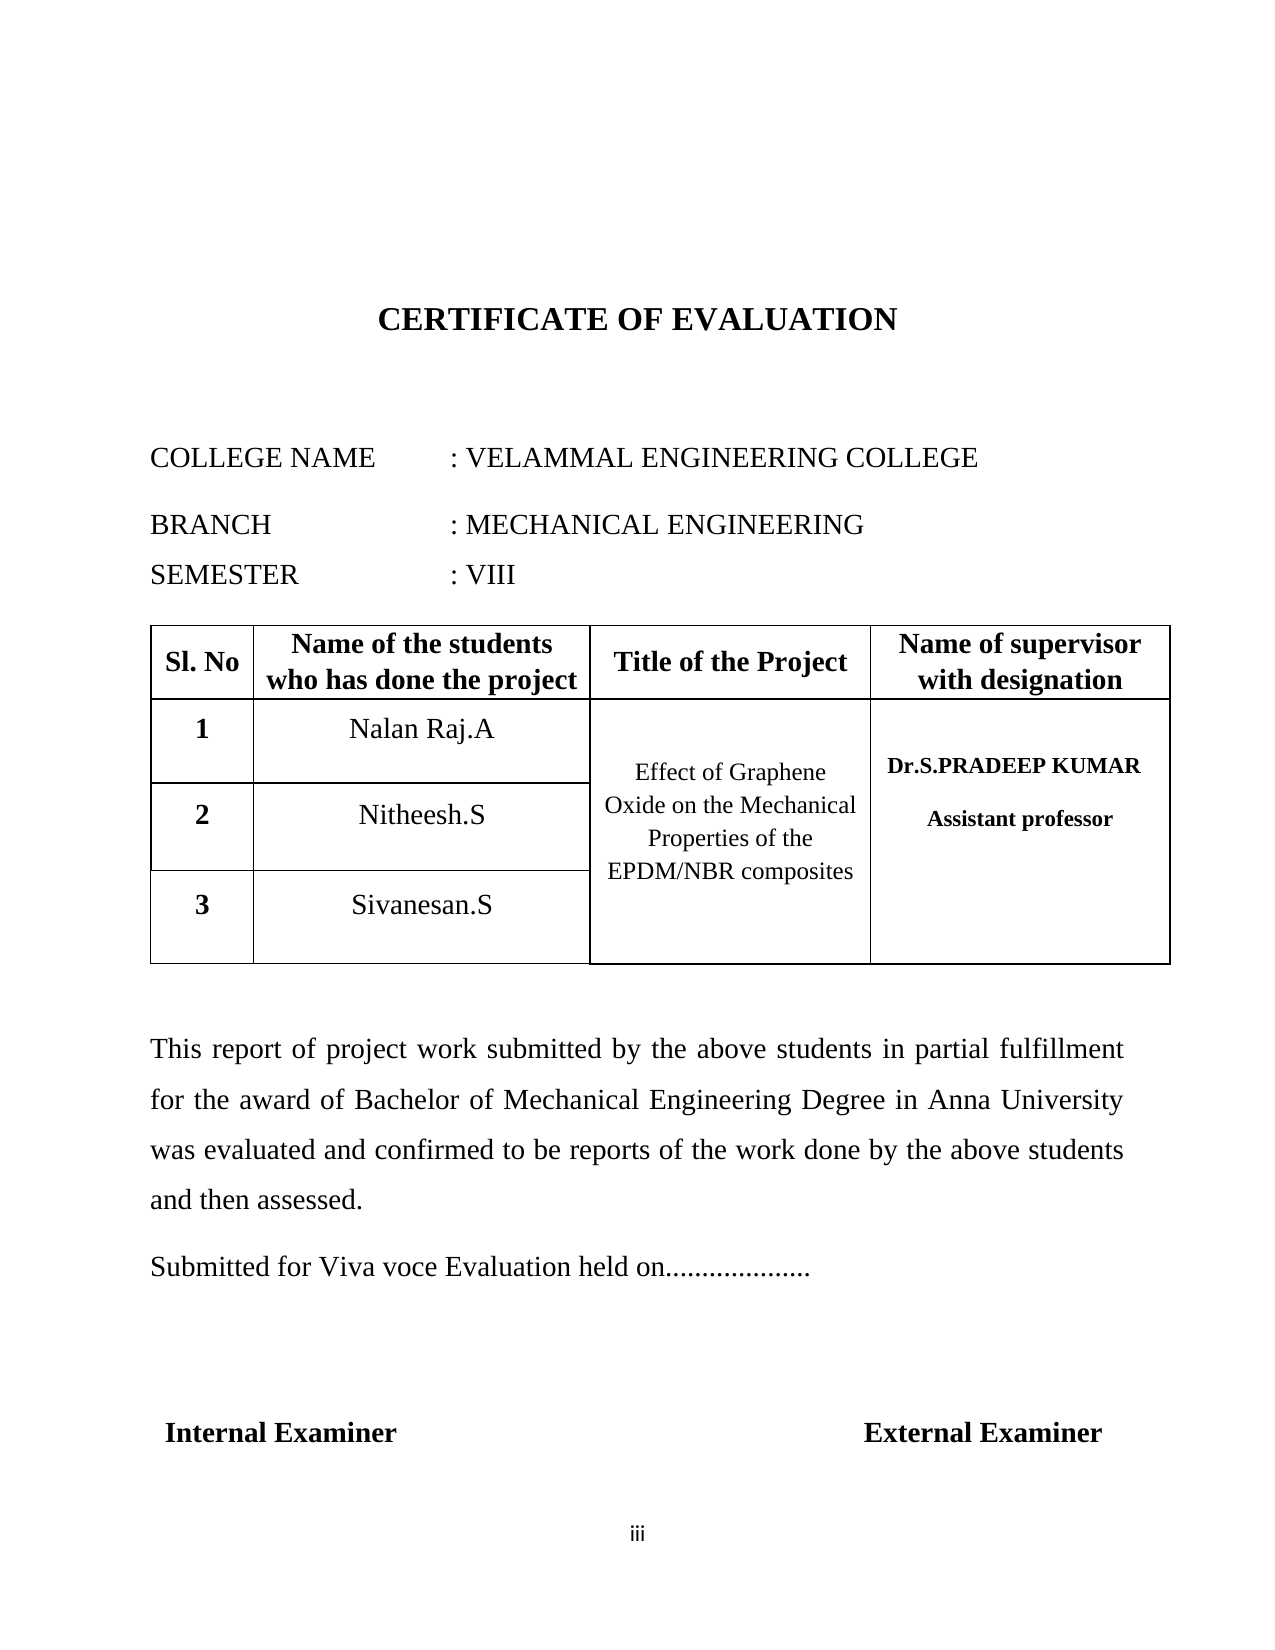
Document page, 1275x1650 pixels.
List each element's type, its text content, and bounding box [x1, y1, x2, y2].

table_cell 3 [151, 871, 253, 963]
text CERTIFICATE OF EVALUATION [150, 299, 1125, 337]
text COLLEGE NAME : VELAMMAL ENGINEERING COLLEGE [150, 440, 1125, 474]
text Internal Examiner External Examiner [150, 1415, 1125, 1449]
table_header Sl. No [152, 626, 253, 698]
table_header Name of supervisor with designation [871, 626, 1169, 698]
table_cell Nitheesh.S [254, 784, 589, 869]
table_header Title of the Project [591, 626, 870, 698]
table_header Name of the students who has done the project [254, 626, 589, 698]
table_cell Effect of Graphene Oxide on the Mechanical Properties of the EPDM/NBR composites [591, 700, 870, 963]
table_cell Nalan Raj.A [254, 700, 589, 782]
table_cell Sivanesan.S [254, 871, 589, 963]
table_cell 1 [152, 700, 253, 782]
text Submitted for Viva voce Evaluation held on.................... [150, 1249, 1125, 1283]
table_cell Dr.S.PRADEEP KUMAR Assistant professor [871, 700, 1169, 963]
table_cell 2 [152, 784, 253, 869]
text BRANCH : MECHANICAL ENGINEERING SEMESTER : VIII [150, 507, 1125, 591]
text This report of project work submitted by the above students in partial fulfillment for the award of Bachelor of Mechanical Engineering Degree in Anna University was evaluated and confirmed to be reports of the work done by the above students and then assessed. [150, 1032, 1125, 1216]
